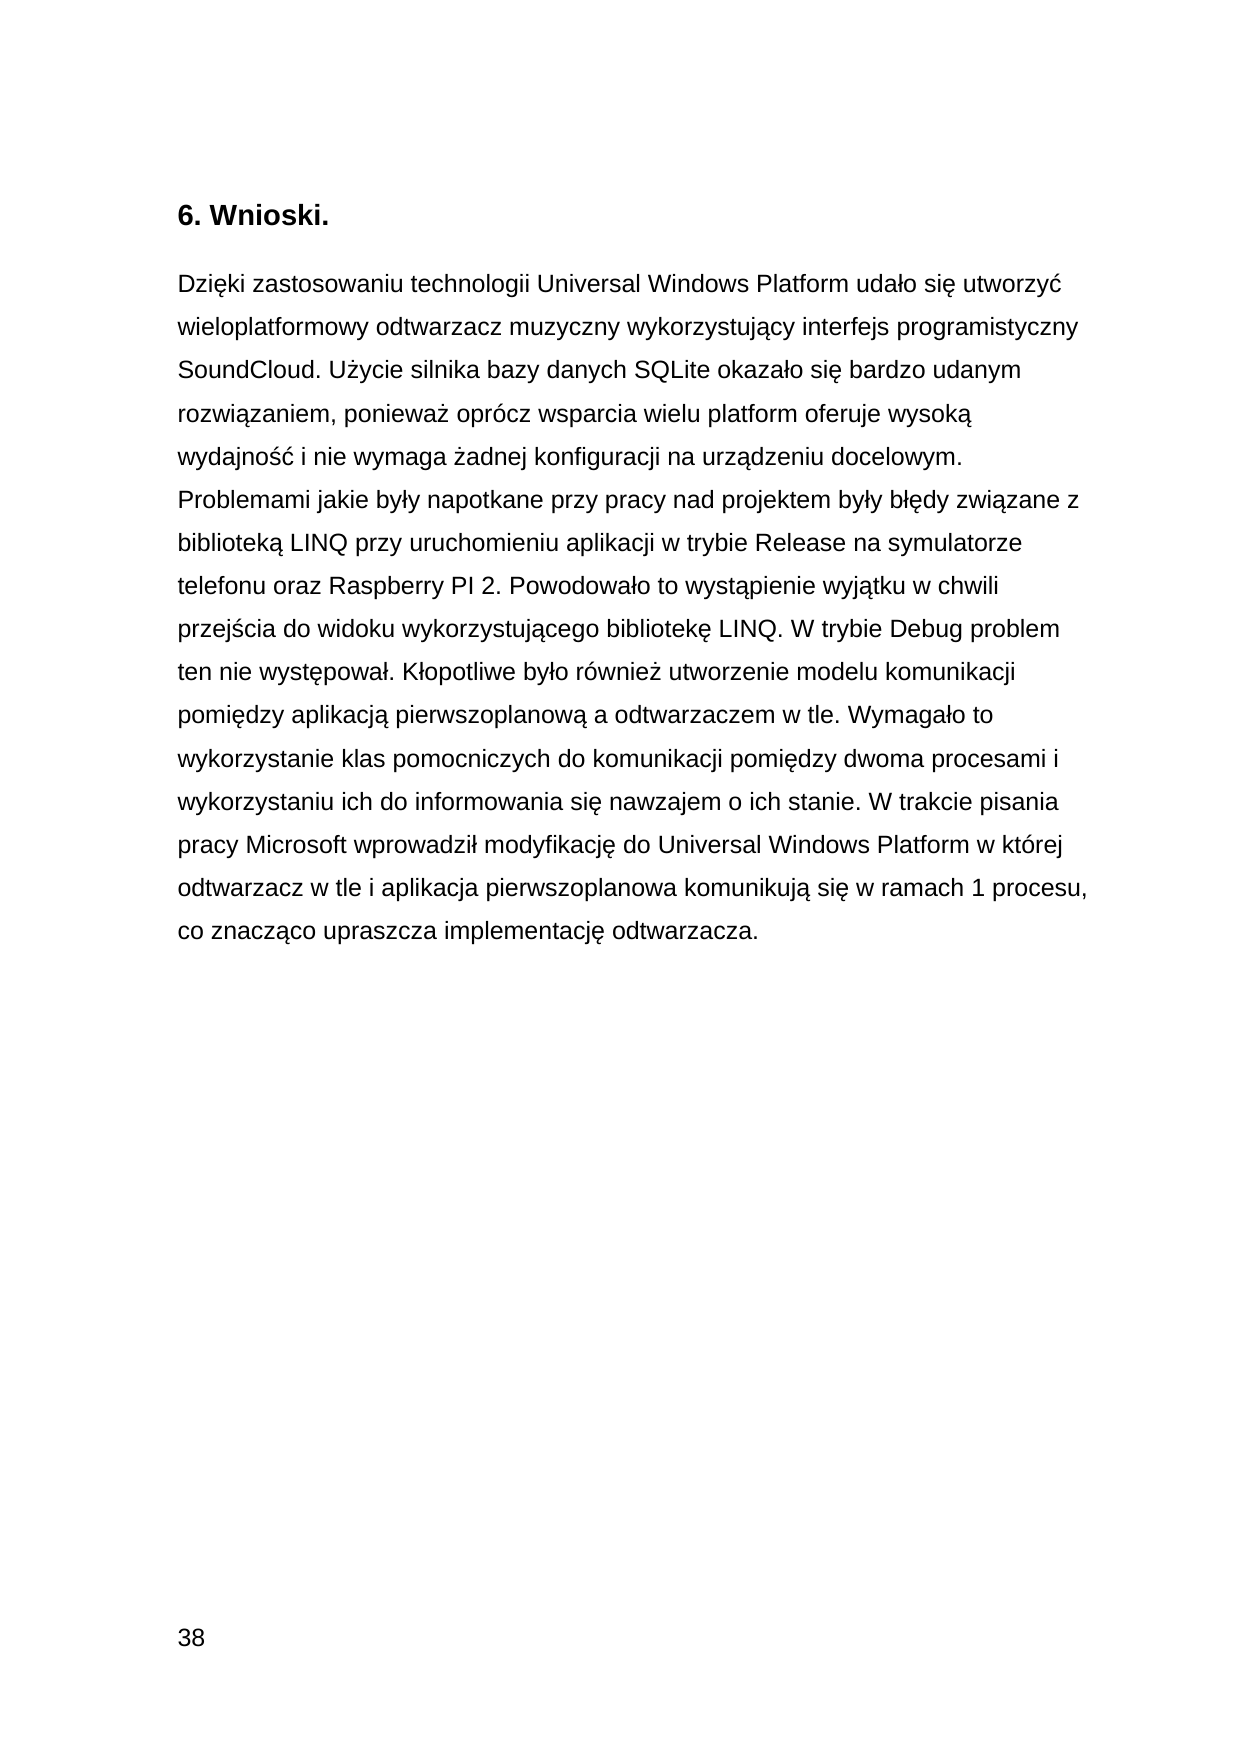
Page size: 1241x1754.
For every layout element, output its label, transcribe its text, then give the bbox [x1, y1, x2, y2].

text 6. Wnioski. [177, 148, 1092, 232]
text Dzięki zastosowaniu technologii Universal Windows Platform udało się utworzyć wieloplatformowy odtwarzacz muzyczny wykorzystujący interfejs programistyczny SoundCloud. Użycie silnika bazy danych SQLite okazało się bardzo udanym rozwiązaniem, ponieważ oprócz wsparcia wielu platform oferuje wysoką wydajność i nie wymaga żadnej konfiguracji na urządzeniu docelowym. Problemami jakie były napotkane przy pracy nad projektem były błędy związane z biblioteką LINQ przy uruchomieniu aplikacji w trybie Release na symulatorze telefonu oraz Raspberry PI 2. Powodowało to wystąpienie wyjątku w chwili przejścia do widoku wykorzystującego bibliotekę LINQ. W trybie Debug problem ten nie występował. Kłopotliwe było również utworzenie modelu komunikacji pomiędzy aplikacją pierwszoplanową a odtwarzaczem w tle. Wymagało to wykorzystanie klas pomocniczych do komunikacji pomiędzy dwoma procesami i wykorzystaniu ich do informowania się nawzajem o ich stanie. W trakcie pisania pracy Microsoft wprowadził modyfikację do Universal Windows Platform w której odtwarzacz w tle i aplikacja pierwszoplanowa komunikują się w ramach 1 procesu, co znacząco upraszcza implementację odtwarzacza. [177, 269, 1092, 945]
